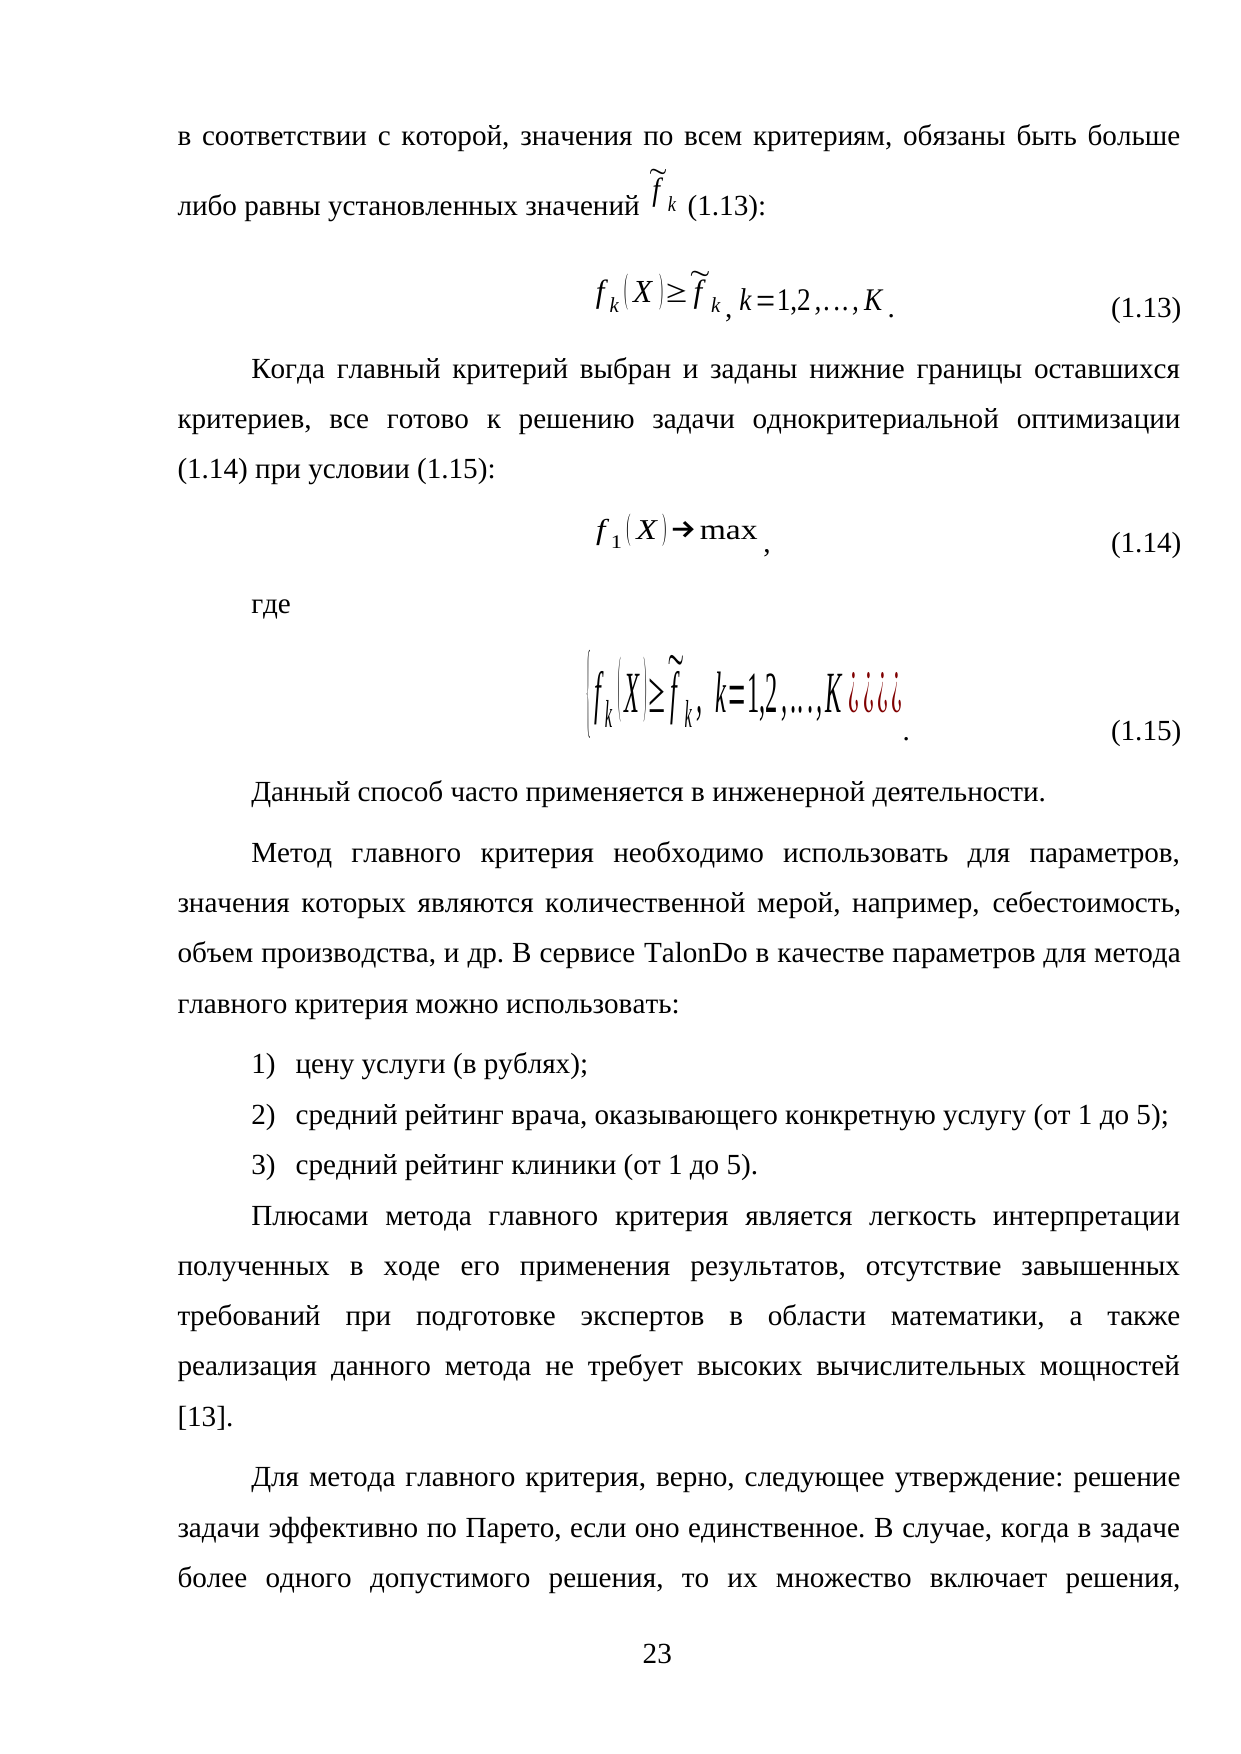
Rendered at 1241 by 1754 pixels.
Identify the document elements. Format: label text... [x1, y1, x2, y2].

text . (1.15) [177, 647, 1181, 747]
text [177, 118, 1181, 236]
text Плюсами метода главного критерия является легкость интерпретации полученных в ходе его применения результатов, отсутствие завышенных требований при подготовке экспертов в области математики, а также реализация данного метода не требует высоких вычислительных мощностей [13]. [177, 1198, 1181, 1432]
list средний рейтинг клиники (от 1 до 5). [177, 1147, 1181, 1181]
text Метод главного критерия необходимо использовать для параметров, значения которых являются количественной мерой, например, себестоимость, объем производства, и др. В сервисе TalonDo в качестве параметров для метода главного критерия можно использовать: [177, 835, 1181, 1019]
text Данный способ часто применяется в инженерной деятельности. [177, 774, 1181, 808]
text где [177, 586, 1181, 619]
list цену услуги (в рублях); [177, 1047, 1181, 1080]
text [177, 1459, 1181, 1594]
list средний рейтинг врача, оказывающего конкретную услугу (от 1 до 5); [177, 1097, 1181, 1131]
text , (1.14) [177, 512, 1181, 559]
text , . (1.13) [177, 271, 1181, 324]
text Когда главный критерий выбран и заданы нижние границы оставшихся критериев, все готово к решению задачи однокритериальной оптимизации (1.14) при условии (1.15): [177, 351, 1181, 485]
